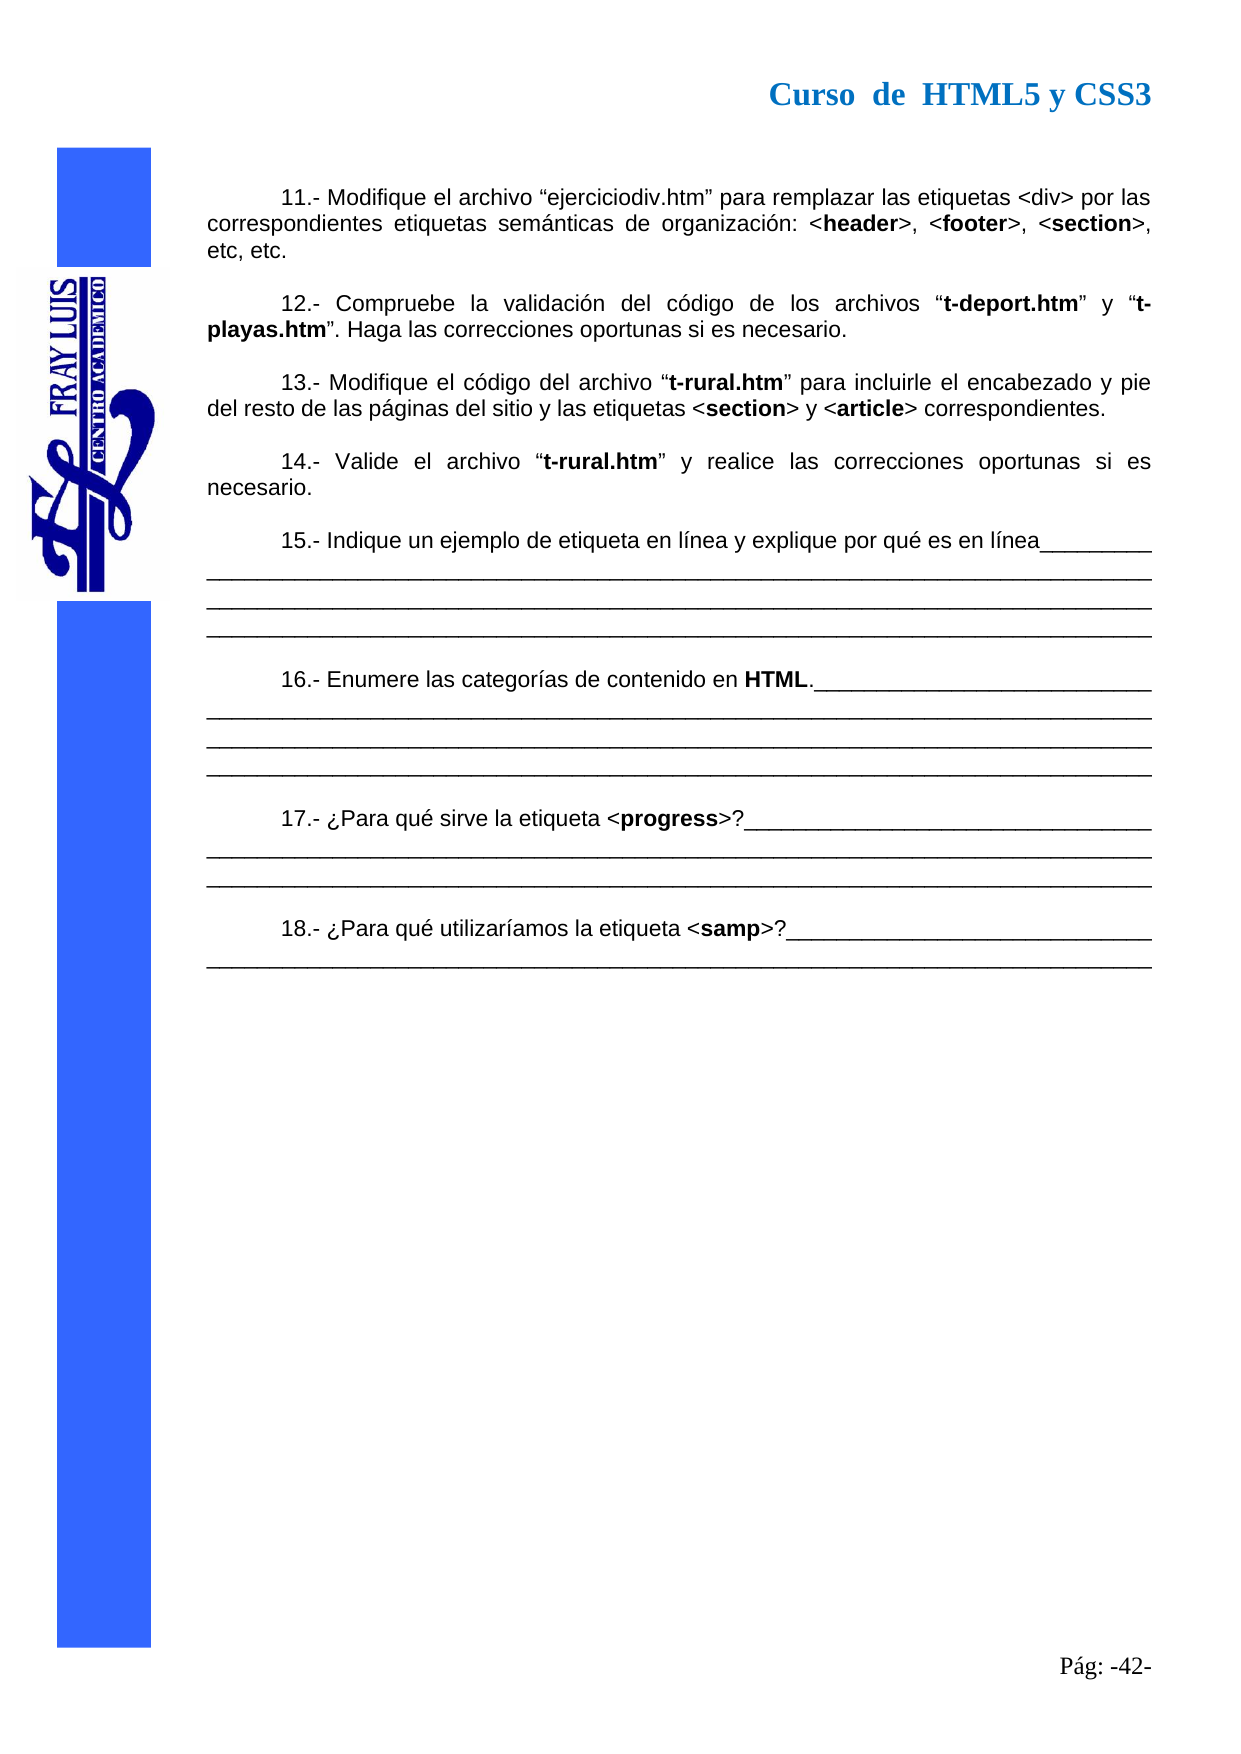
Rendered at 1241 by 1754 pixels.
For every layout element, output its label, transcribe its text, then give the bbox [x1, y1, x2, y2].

text 14.- Valide el archivo “t-rural.htm” y realice las correcciones oportunas si es necesario. [207, 448, 1152, 500]
text 18.- ¿Para qué utilizaríamos la etiqueta <samp>? [281, 915, 1152, 941]
text 11.- Modifique el archivo “ejerciciodiv.htm” para remplazar las etiquetas <div> por las correspondientes etiquetas semánticas de organización: <header>, <footer>, <section>, etc, etc. [207, 184, 1152, 263]
text 17.- ¿Para qué sirve la etiqueta <progress>? [281, 804, 1152, 831]
text 12.- Compruebe la validación del código de los archivos “t-deport.htm” y “t-playas.htm”. Haga las correcciones oportunas si es necesario. [207, 289, 1152, 342]
text 16.- Enumere las categorías de contenido en HTML. [281, 666, 1152, 692]
text 13.- Modifique el código del archivo “t-rural.htm” para incluirle el encabezado y pie del resto de las páginas del sitio y las etiquetas <section> y <article> correspondientes. [207, 368, 1152, 421]
text 15.- Indique un ejemplo de etiqueta en línea y explique por qué es en línea [281, 527, 1152, 553]
